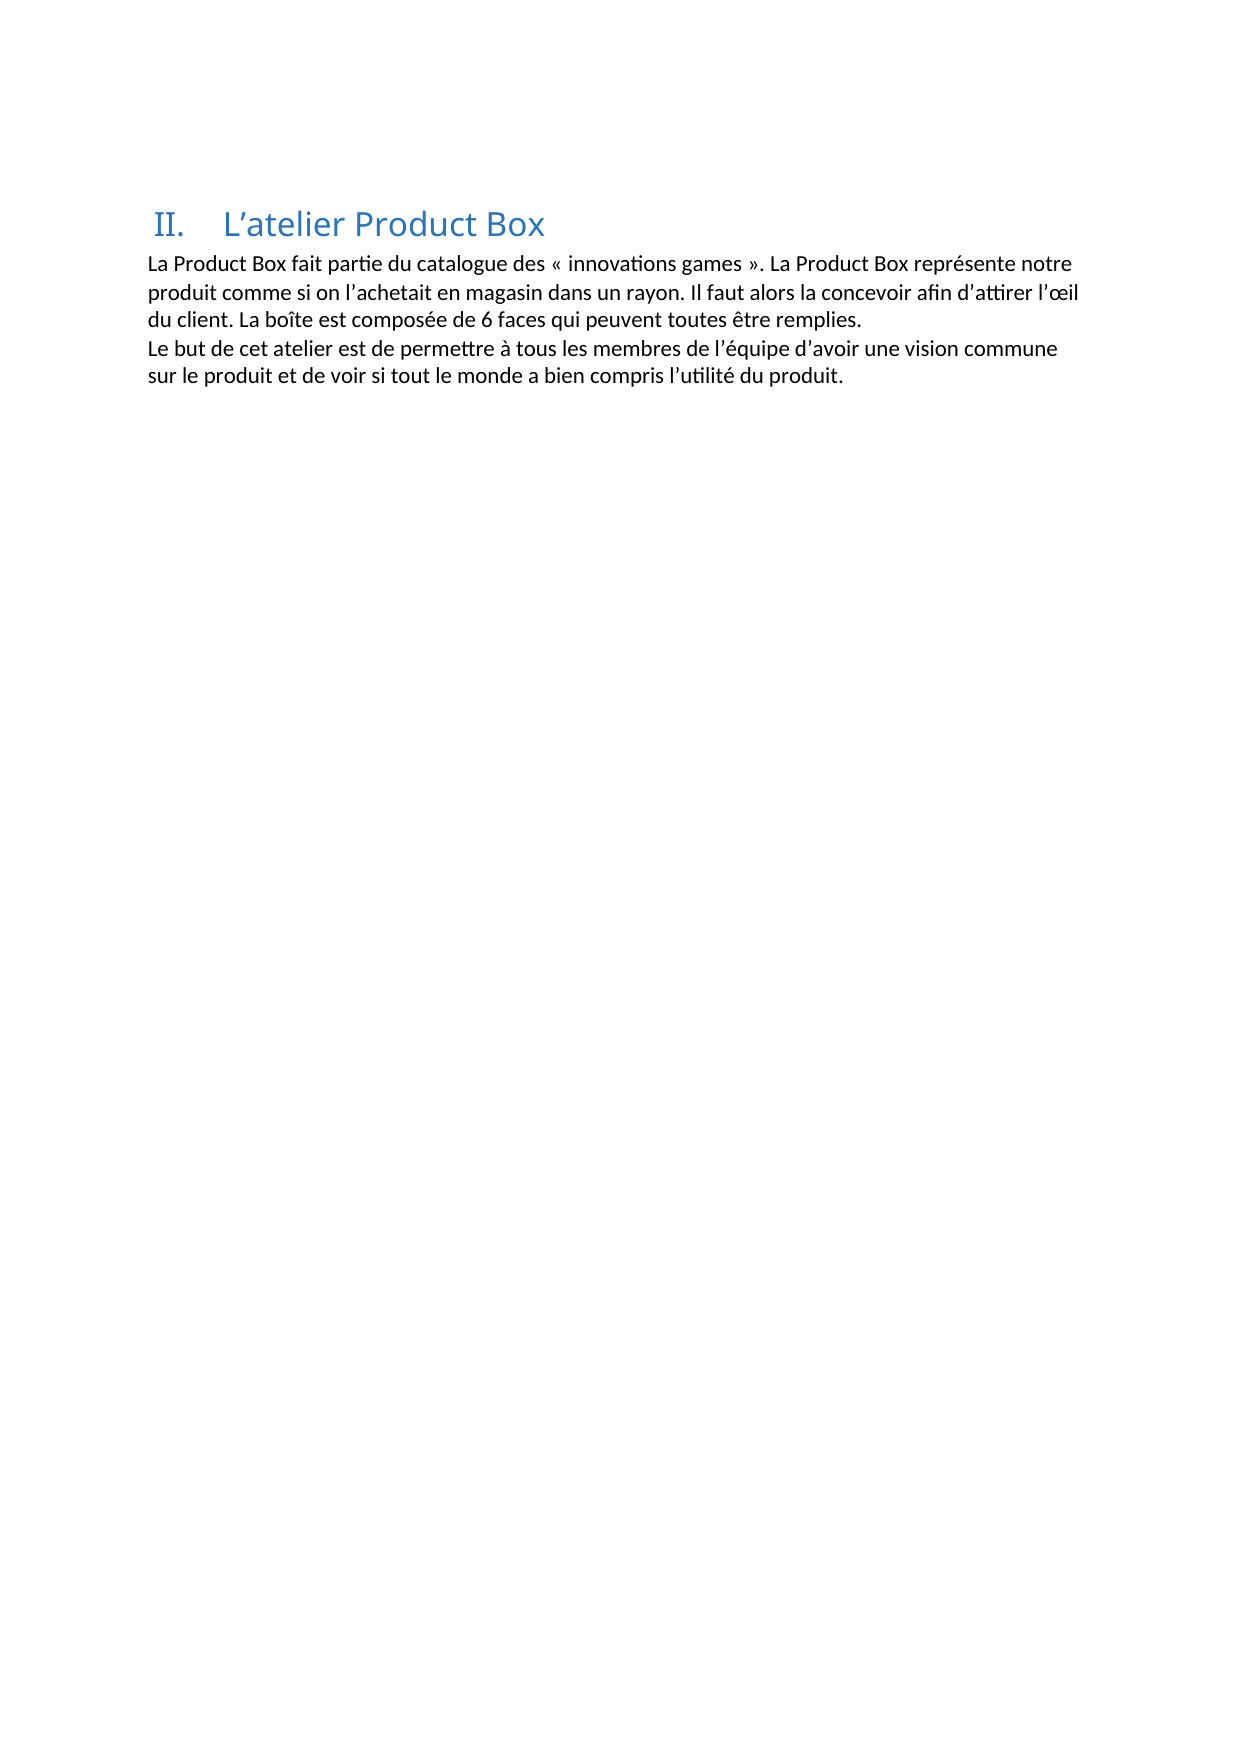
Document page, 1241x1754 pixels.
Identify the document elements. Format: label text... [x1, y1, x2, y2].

text La Product Box fait partie du catalogue des « innovations games ». La Product Box représente notre produit comme si on l’achetait en magasin dans un rayon. Il faut alors la concevoir afin d’attirer l’œil du client. La boîte est composée de 6 faces qui peuvent toutes être remplies. [148, 249, 1093, 334]
text Le but de cet atelier est de permettre à tous les membres de l’équipe d’avoir une vision commune sur le produit et de voir si tout le monde a bien compris l’utilité du produit. [148, 334, 1093, 390]
subtitle L’atelier Product Box [185, 201, 1093, 246]
